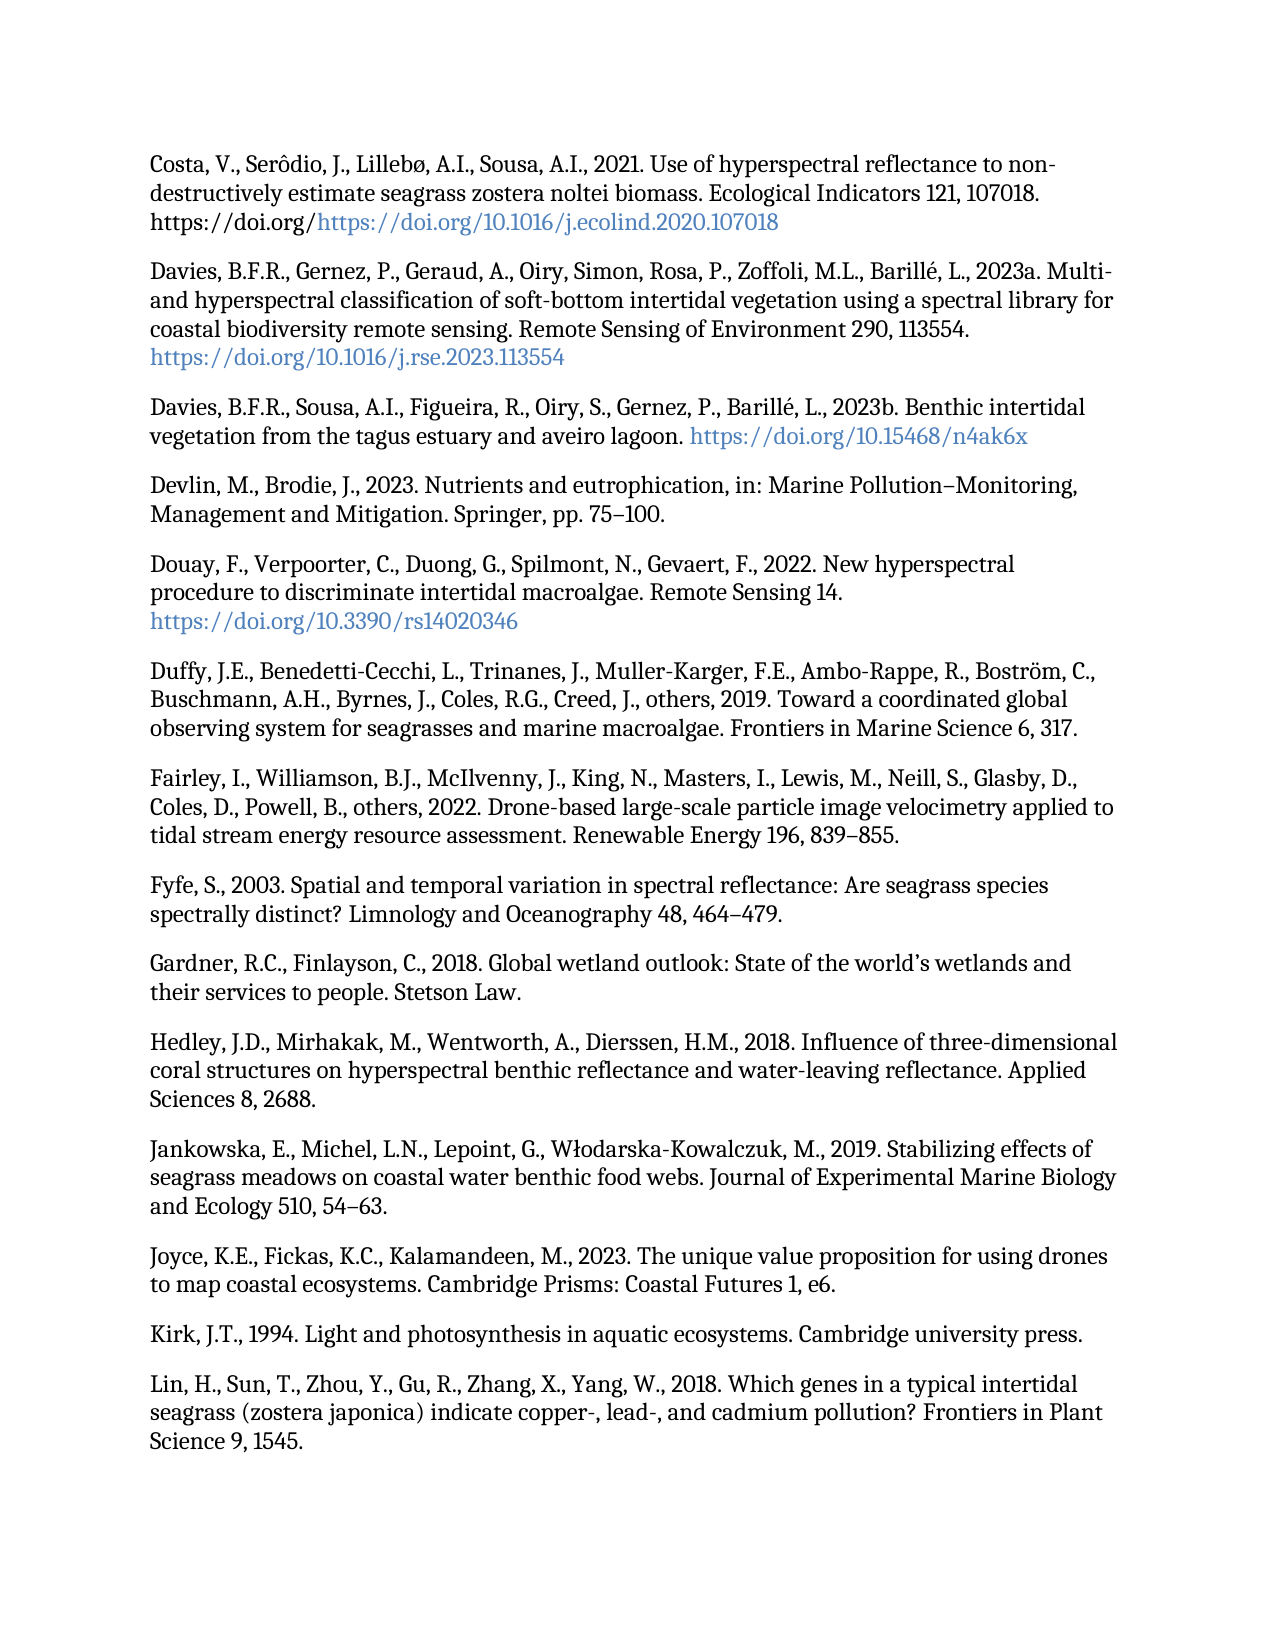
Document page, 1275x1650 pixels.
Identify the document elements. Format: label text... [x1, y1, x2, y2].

text Duffy, J.E., Benedetti-Cecchi, L., Trinanes, J., Muller-Karger, F.E., Ambo-Rappe, R., Boström, C., Buschmann, A.H., Byrnes, J., Coles, R.G., Creed, J., others, 2019. Toward a coordinated global observing system for seagrasses and marine macroalgae. Frontiers in Marine Science 6, 317. [150, 657, 1125, 743]
text Jankowska, E., Michel, L.N., Lepoint, G., Włodarska-Kowalczuk, M., 2019. Stabilizing effects of seagrass meadows on coastal water benthic food webs. Journal of Experimental Marine Biology and Ecology 510, 54–63. [150, 1134, 1125, 1221]
text Davies, B.F.R., Gernez, P., Geraud, A., Oiry, Simon, Rosa, P., Zoffoli, M.L., Barillé, L., 2023a. Multi- and hyperspectral classification of soft-bottom intertidal vegetation using a spectral library for coastal biodiversity remote sensing. Remote Sensing of Environment 290, 113554. https://doi.org/10.1016/j.rse.2023.113554 [150, 257, 1125, 372]
text Fyfe, S., 2003. Spatial and temporal variation in spectral reflectance: Are seagrass species spectrally distinct? Limnology and Oceanography 48, 464–479. [150, 871, 1125, 928]
text Lin, H., Sun, T., Zhou, Y., Gu, R., Zhang, X., Yang, W., 2018. Which genes in a typical intertidal seagrass (zostera japonica) indicate copper-, lead-, and cadmium pollution? Frontiers in Plant Science 9, 1545. [150, 1369, 1125, 1456]
text Davies, B.F.R., Sousa, A.I., Figueira, R., Oiry, S., Gernez, P., Barillé, L., 2023b. Benthic intertidal vegetation from the tagus estuary and aveiro lagoon. https://doi.org/10.15468/n4ak6x [150, 393, 1125, 450]
text Joyce, K.E., Fickas, K.C., Kalamandeen, M., 2023. The unique value proposition for using drones to map coastal ecosystems. Cambridge Prisms: Coastal Futures 1, e6. [150, 1242, 1125, 1299]
text Gardner, R.C., Finlayson, C., 2018. Global wetland outlook: State of the world’s wetlands and their services to people. Stetson Law. [150, 949, 1125, 1007]
text Devlin, M., Brodie, J., 2023. Nutrients and eutrophication, in: Marine Pollution–Monitoring, Management and Mitigation. Springer, pp. 75–100. [150, 471, 1125, 529]
text Costa, V., Serôdio, J., Lillebø, A.I., Sousa, A.I., 2021. Use of hyperspectral reflectance to non-destructively estimate seagrass zostera noltei biomass. Ecological Indicators 121, 107018. https://doi.org/https://doi.org/10.1016/j.ecolind.2020.107018 [150, 150, 1125, 236]
text Fairley, I., Williamson, B.J., McIlvenny, J., King, N., Masters, I., Lewis, M., Neill, S., Glasby, D., Coles, D., Powell, B., others, 2022. Drone-based large-scale particle image velocimetry applied to tidal stream energy resource assessment. Renewable Energy 196, 839–855. [150, 764, 1125, 850]
text Kirk, J.T., 1994. Light and photosynthesis in aquatic ecosystems. Cambridge university press. [150, 1320, 1125, 1349]
text Douay, F., Verpoorter, C., Duong, G., Spilmont, N., Gevaert, F., 2022. New hyperspectral procedure to discriminate intertidal macroalgae. Remote Sensing 14. https://doi.org/10.3390/rs14020346 [150, 549, 1125, 636]
text Hedley, J.D., Mirhakak, M., Wentworth, A., Dierssen, H.M., 2018. Influence of three-dimensional coral structures on hyperspectral benthic reflectance and water-leaving reflectance. Applied Sciences 8, 2688. [150, 1027, 1125, 1114]
